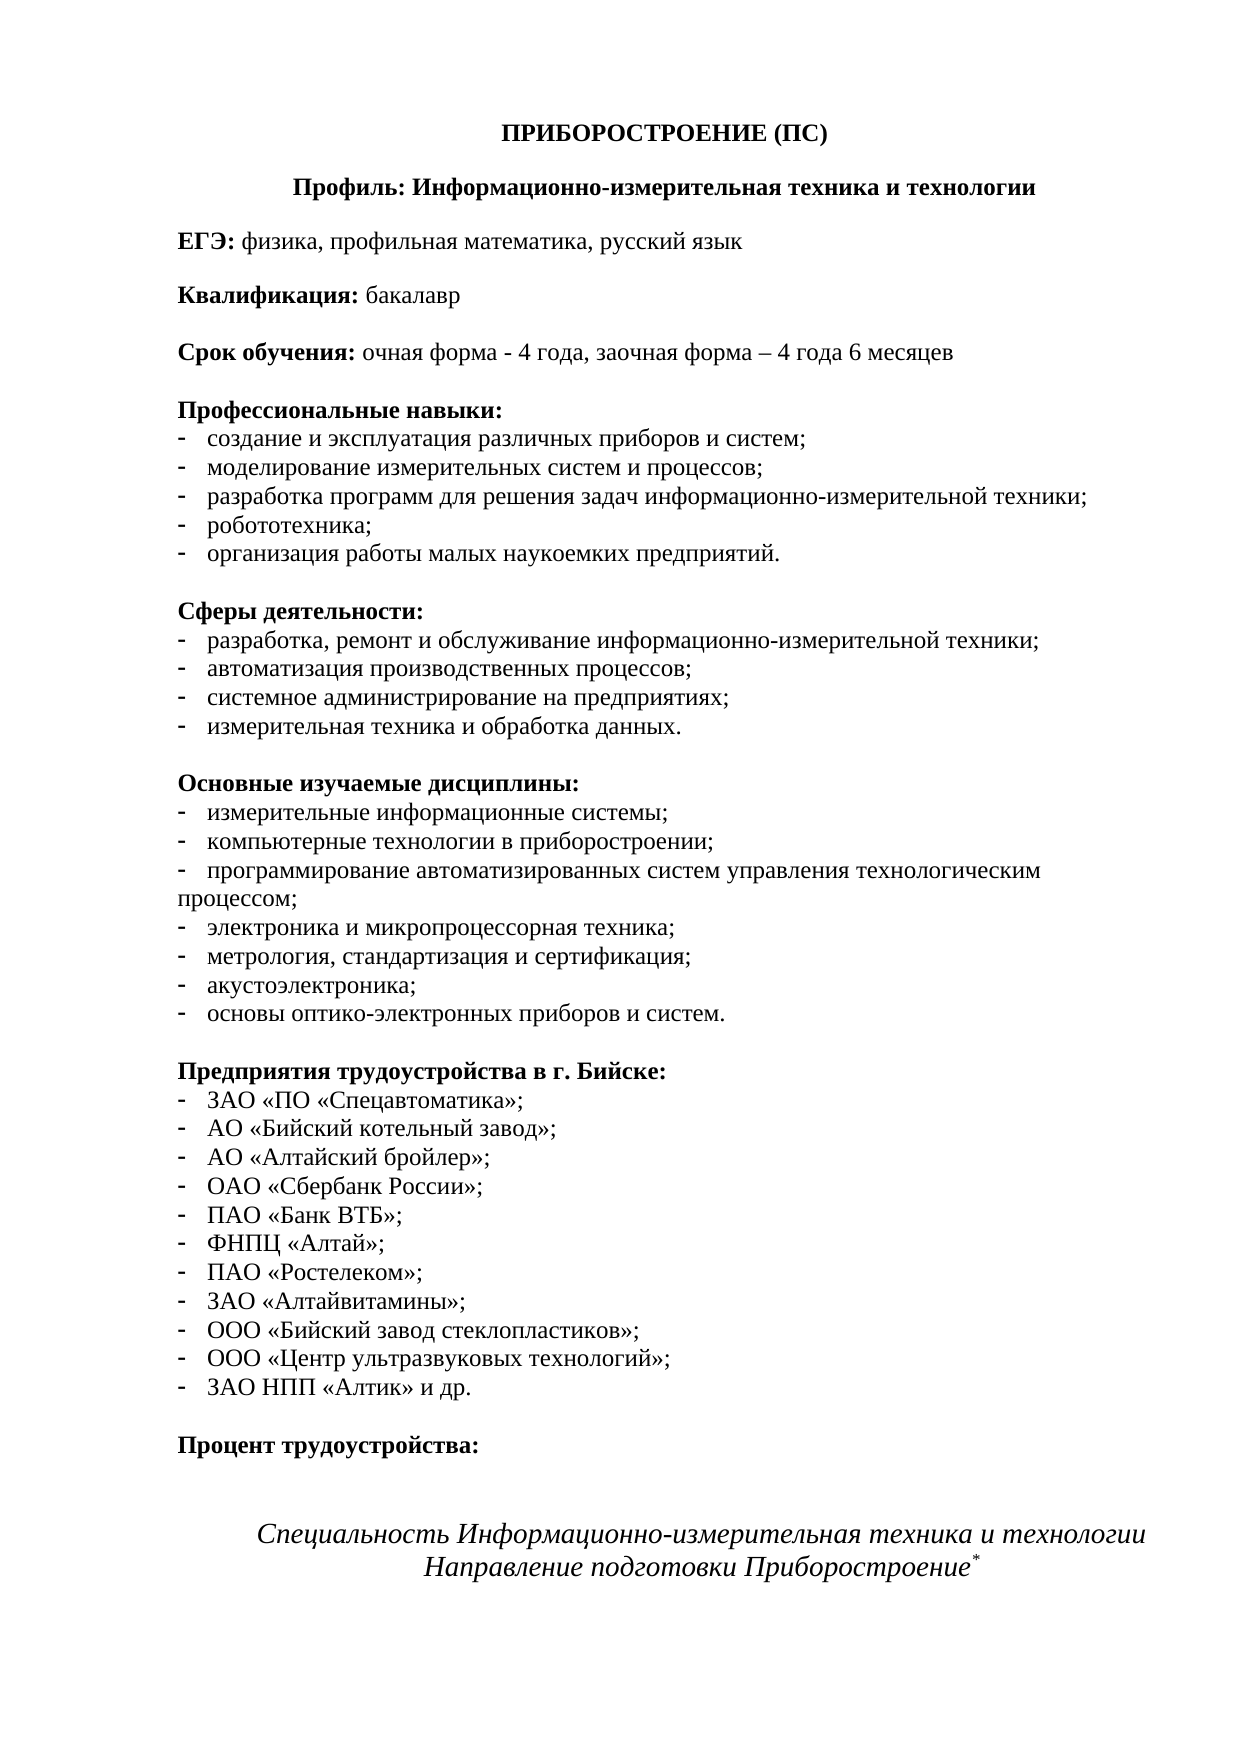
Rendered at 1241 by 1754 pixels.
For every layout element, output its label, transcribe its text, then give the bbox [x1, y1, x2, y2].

list робототехника; [177, 510, 1152, 538]
list ЗАО «Алтайвитамины»; [177, 1286, 1152, 1315]
text Процент трудоустройства: [177, 1430, 1152, 1458]
text Специальность Информационно-измерительная техника и технологии [177, 1516, 1152, 1549]
list ООО «Бийский завод стеклопластиков»; [177, 1315, 1152, 1343]
text Профессиональные навыки: [177, 395, 1152, 423]
list основы оптико-электронных приборов и систем. [177, 998, 1152, 1027]
list ЗАО «ПО «Спецавтоматика»; [177, 1085, 1152, 1113]
list измерительные информационные системы; [177, 797, 1152, 826]
list моделирование измерительных систем и процессов; [177, 452, 1152, 481]
text Профиль: Информационно-измерительная техника и технологии [177, 172, 1152, 201]
list программирование автоматизированных систем управления технологическим процессом; [177, 855, 1152, 912]
list создание и эксплуатация различных приборов и систем; [177, 423, 1152, 452]
list автоматизация производственных процессов; [177, 653, 1152, 682]
list метрология, стандартизация и сертификация; [177, 941, 1152, 970]
text Направление подготовки Приборостроение* [177, 1549, 1152, 1583]
list организация работы малых наукоемких предприятий. [177, 538, 1152, 567]
text Сферы деятельности: [177, 596, 1152, 625]
text Квалификация: бакалавр [177, 280, 1152, 308]
text Срок обучения: очная форма - 4 года, заочная форма – 4 года 6 месяцев [177, 337, 1152, 366]
list разработка, ремонт и обслуживание информационно-измерительной техники; [177, 625, 1152, 653]
text ЕГЭ: физика, профильная математика, русский язык [177, 226, 1152, 254]
list ПАО «Ростелеком»; [177, 1257, 1152, 1286]
list ПАО «Банк ВТБ»; [177, 1200, 1152, 1228]
list акустоэлектроника; [177, 970, 1152, 998]
list электроника и микропроцессорная техника; [177, 912, 1152, 941]
list системное администрирование на предприятиях; [177, 682, 1152, 711]
list ФНПЦ «Алтай»; [177, 1228, 1152, 1257]
list компьютерные технологии в приборостроении; [177, 826, 1152, 855]
list разработка программ для решения задач информационно-измерительной техники; [177, 481, 1152, 510]
list ЗАО НПП «Алтик» и др. [177, 1372, 1152, 1401]
text ПРИБОРОСТРОЕНИЕ (ПС) [177, 118, 1152, 147]
list ОАО «Сбербанк России»; [177, 1171, 1152, 1200]
list АО «Алтайский бройлер»; [177, 1142, 1152, 1171]
list АО «Бийский котельный завод»; [177, 1113, 1152, 1142]
text Предприятия трудоустройства в г. Бийске: [177, 1056, 1152, 1085]
text Основные изучаемые дисциплины: [177, 768, 1152, 797]
list измерительная техника и обработка данных. [177, 711, 1152, 740]
list ООО «Центр ультразвуковых технологий»; [177, 1343, 1152, 1372]
